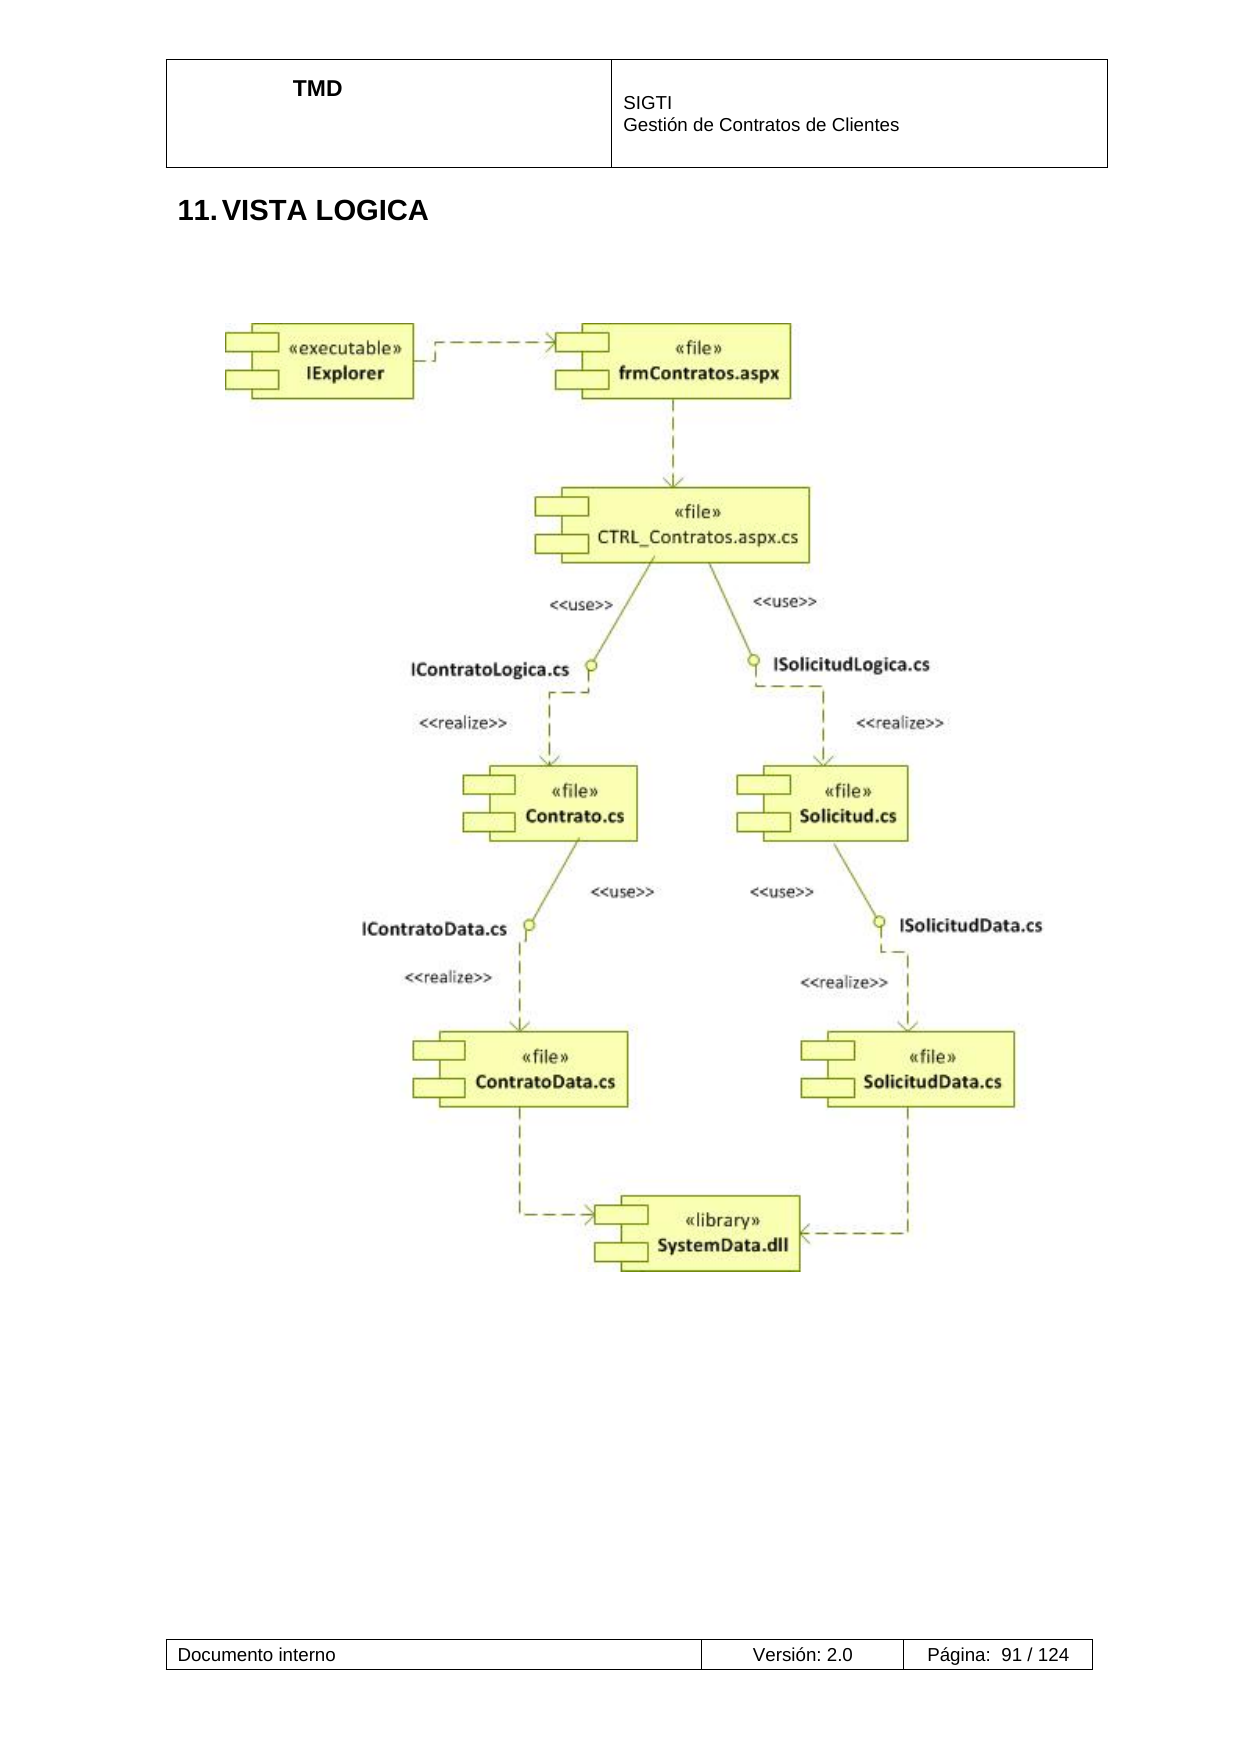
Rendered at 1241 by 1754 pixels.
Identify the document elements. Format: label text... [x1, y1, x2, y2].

subtitle VISTA LOGICA [177, 193, 1092, 227]
picture [225, 323, 1045, 1272]
